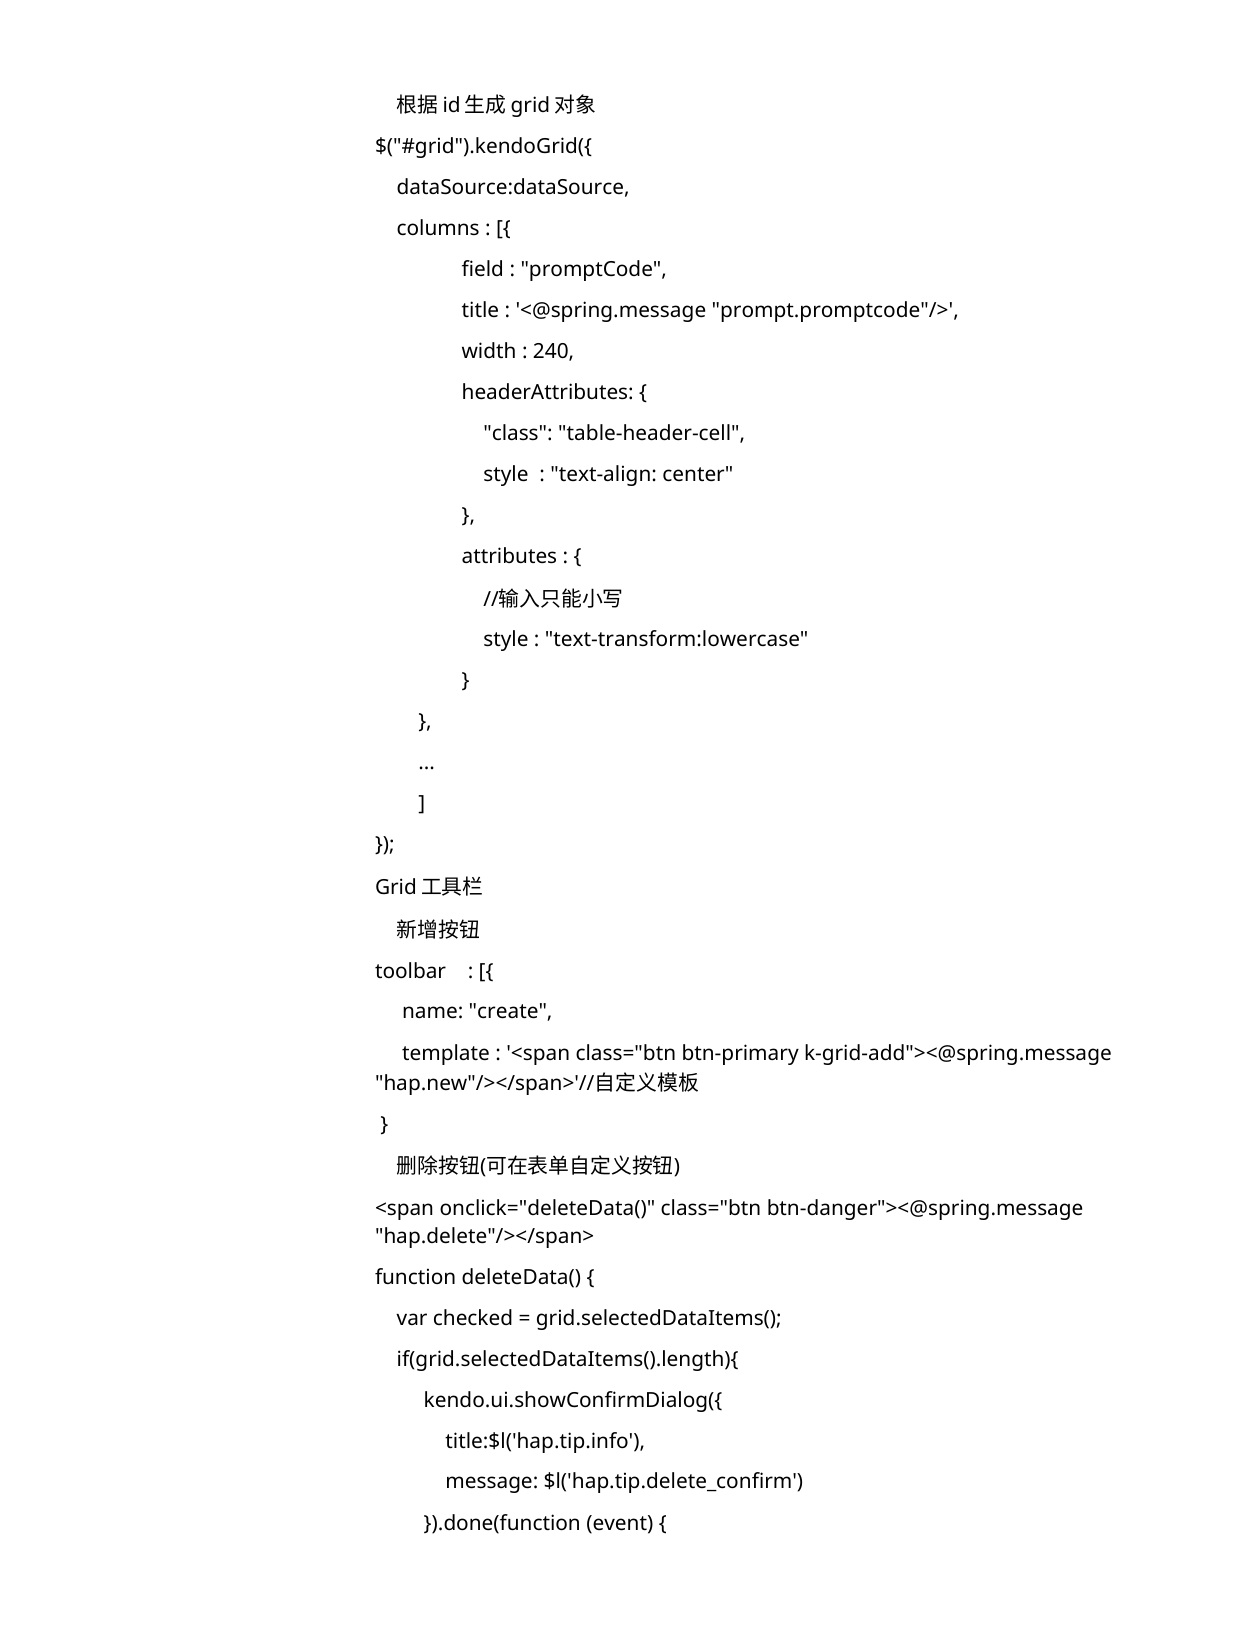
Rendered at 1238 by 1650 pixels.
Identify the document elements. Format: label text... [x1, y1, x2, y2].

text message: $l('hap.tip.delete_confirm') [375, 1467, 1162, 1495]
text 删除按钮(可在表单自定义按钮) [375, 1150, 1162, 1180]
text ... [375, 747, 1162, 776]
text title : '<@spring.message "prompt.promptcode"/>', [375, 295, 1162, 324]
text title:$l('hap.tip.info'), [375, 1426, 1162, 1454]
text headerAttributes: { [375, 377, 1162, 406]
text 新增按钮 [375, 913, 1162, 943]
text }, [375, 706, 1162, 735]
text Grid工具栏 [375, 870, 1162, 901]
text }, [375, 500, 1162, 528]
text } [375, 666, 1162, 694]
text kendo.ui.showConfirmDialog({ [375, 1385, 1162, 1413]
text toolbar : [{ [375, 956, 1162, 984]
text }); [375, 829, 1162, 858]
text columns : [{ [375, 213, 1162, 242]
text attributes : { [375, 541, 1162, 569]
text style : "text-transform:lowercase" [375, 624, 1162, 653]
text dataSource:dataSource, [375, 172, 1162, 201]
text template : '<span class="btn btn-primary k-grid-add"><@spring.message "hap.new"/></span>'//自定义模板 [375, 1038, 1162, 1096]
text ] [375, 788, 1162, 817]
text field : "promptCode", [375, 254, 1162, 283]
text //输入只能小写 [375, 582, 1162, 612]
text } [375, 1109, 1162, 1137]
text style : "text-align: center" [375, 459, 1162, 487]
text var checked = grid.selectedDataItems(); [375, 1303, 1162, 1331]
text width : 240, [375, 336, 1162, 364]
text "class": "table-header-cell", [375, 418, 1162, 446]
text 根据id生成grid对象 [375, 89, 1162, 119]
text $("#grid").kendoGrid({ [375, 131, 1162, 160]
text if(grid.selectedDataItems().length){ [375, 1344, 1162, 1372]
text function deleteData() { [375, 1262, 1162, 1290]
text }).done(function (event) { [375, 1508, 1162, 1536]
text <span onclick="deleteData()" class="btn btn-danger"><@spring.message "hap.delete"/></span> [375, 1193, 1162, 1249]
text name: "create", [375, 997, 1162, 1025]
